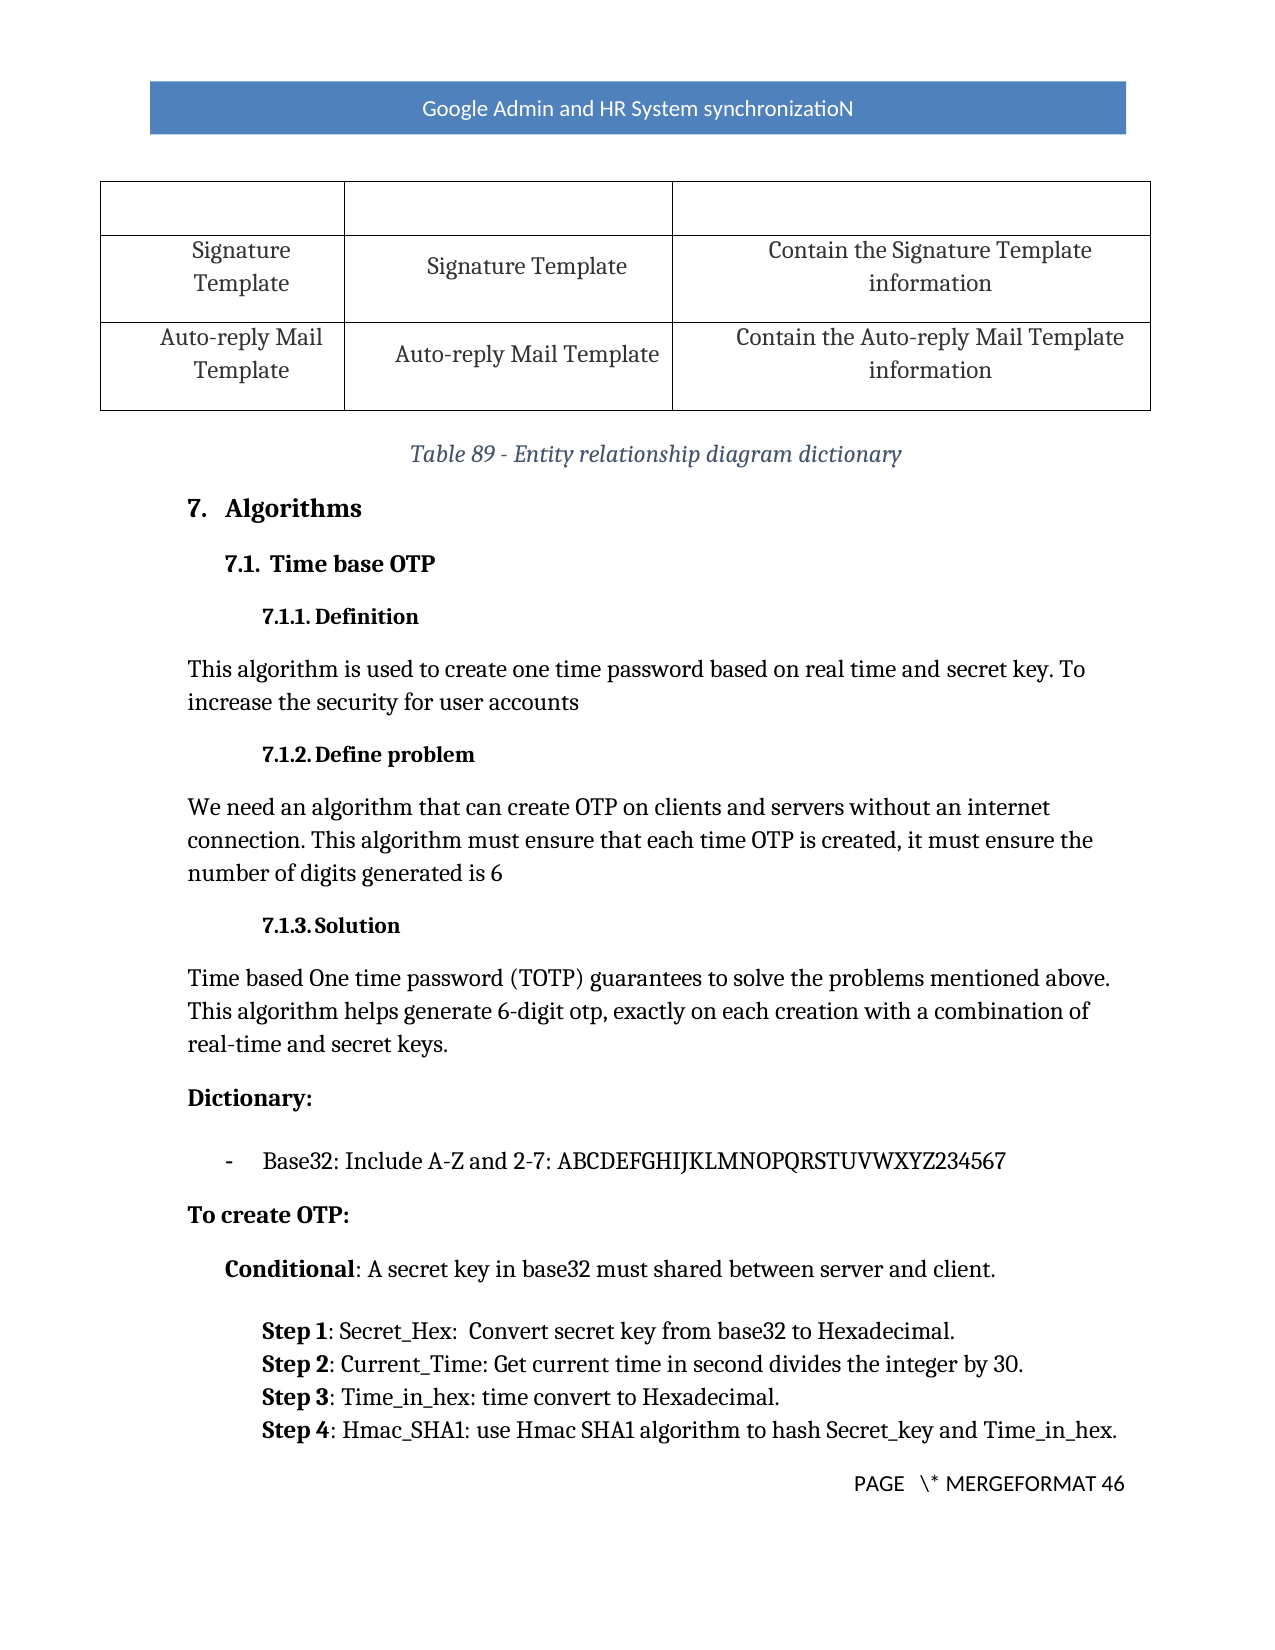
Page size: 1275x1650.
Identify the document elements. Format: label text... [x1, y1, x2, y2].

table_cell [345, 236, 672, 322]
subtitle Definition [262, 604, 1125, 630]
subtitle Algorithms [187, 493, 1125, 525]
list Step 3: Time_in_hex: time convert to Hexadecimal. [262, 1383, 1125, 1412]
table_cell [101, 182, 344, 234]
list Step 2: Current_Time: Get current time in second divides the integer by 30. [262, 1350, 1125, 1379]
subtitle Solution [262, 913, 1125, 939]
text Time based One time password (TOTP) guarantees to solve the problems mentioned above. This algorithm helps generate 6-digit otp, exactly on each creation with a combination of real-time and secret keys. [187, 964, 1125, 1059]
text Conditional: A secret key in base32 must shared between server and client. [150, 1255, 1125, 1283]
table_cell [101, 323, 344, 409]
list Step 4: Hmac_SHA1: use Hmac SHA1 algorithm to hash Secret_key and Time_in_hex. [262, 1416, 1125, 1445]
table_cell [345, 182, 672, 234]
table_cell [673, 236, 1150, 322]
subtitle Define problem [262, 742, 1125, 768]
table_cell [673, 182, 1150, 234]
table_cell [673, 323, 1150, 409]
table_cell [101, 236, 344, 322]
list Step 1: Secret_Hex: Convert secret key from base32 to Hexadecimal. [262, 1317, 1125, 1346]
subtitle Time base OTP [225, 550, 1125, 579]
text We need an algorithm that can create OTP on clients and servers without an internet connection. This algorithm must ensure that each time OTP is created, it must ensure the number of digits generated is 6 [187, 793, 1125, 888]
list Base32: Include A-Z and 2-7: ABCDEFGHIJKLMNOPQRSTUVWXYZ234567 [225, 1146, 1125, 1176]
text This algorithm is used to create one time password based on real time and secret key. To increase the security for user accounts [187, 655, 1125, 717]
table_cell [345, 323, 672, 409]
text To create OTP: [187, 1201, 1125, 1229]
text Dictionary: [187, 1084, 1125, 1112]
